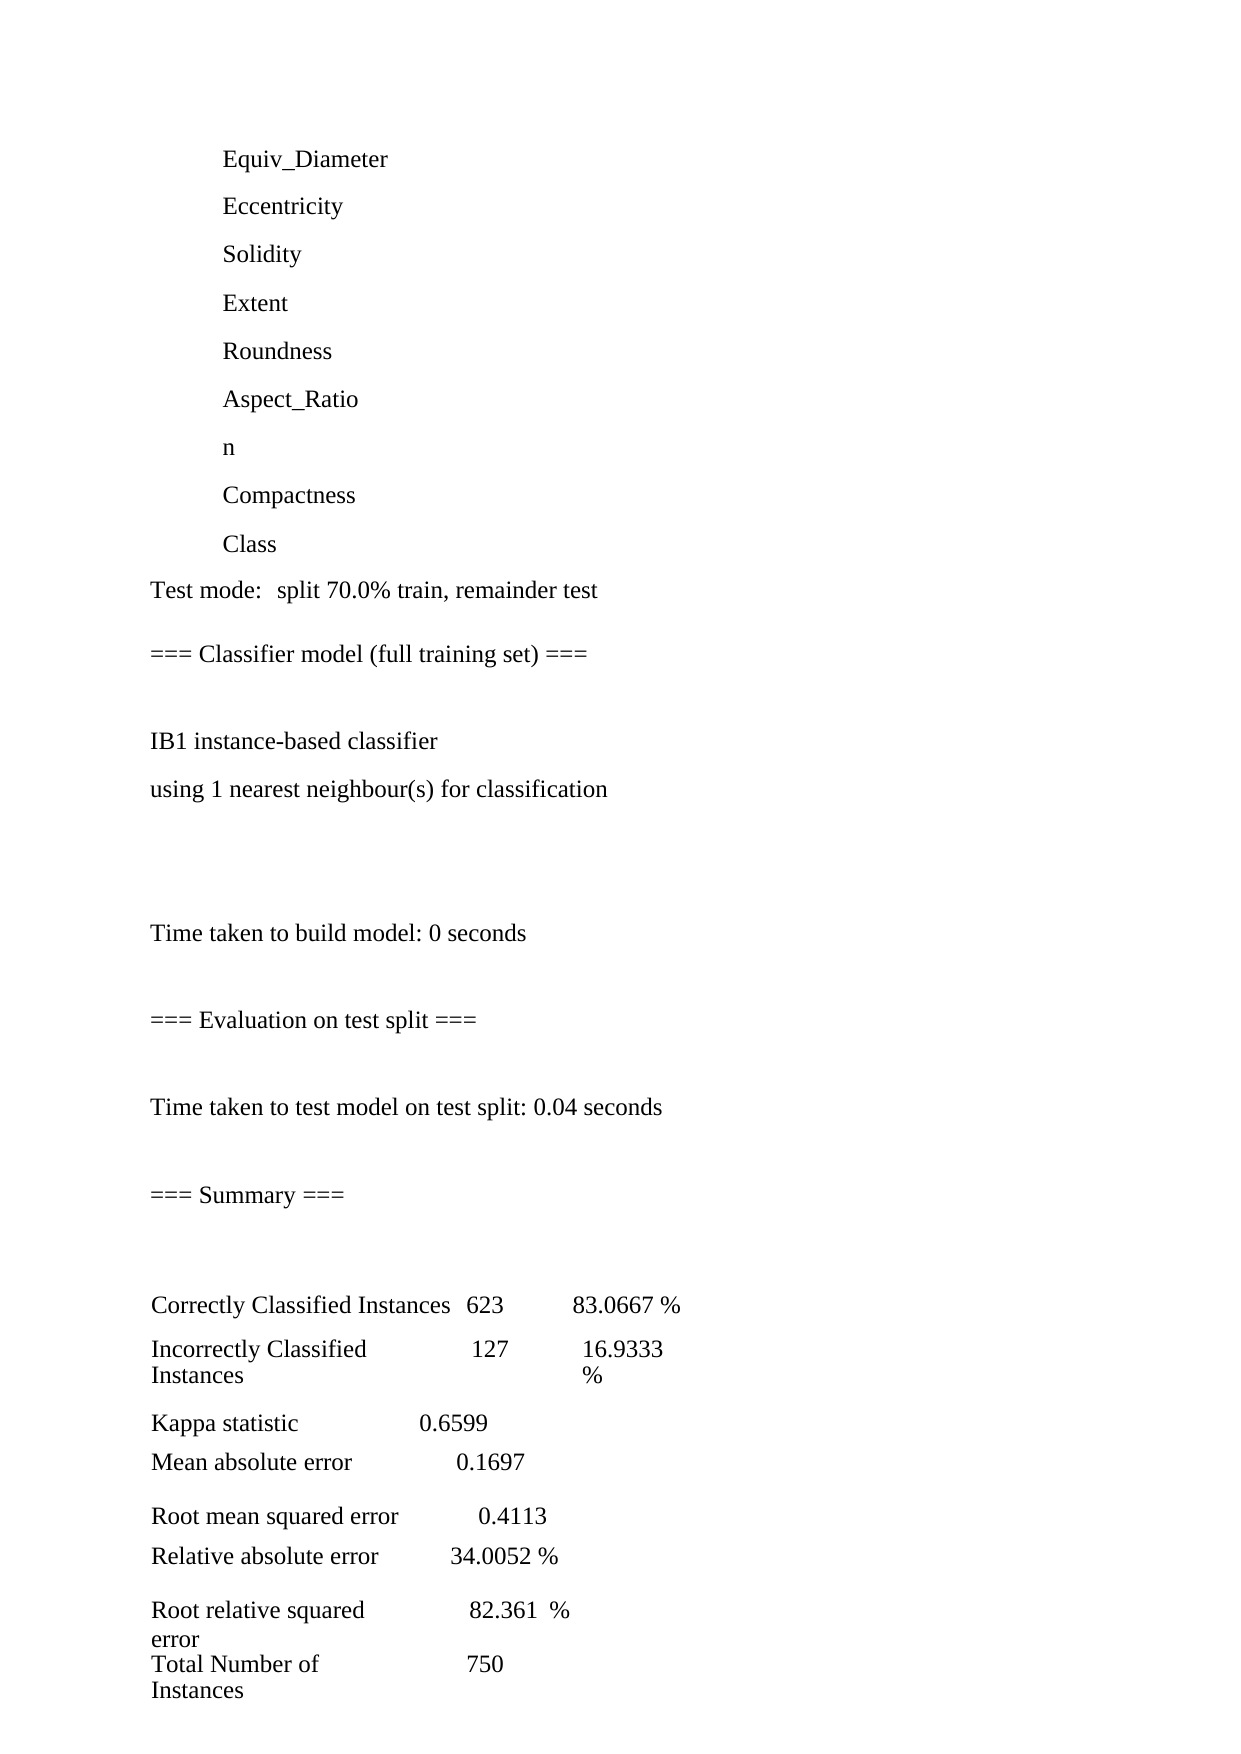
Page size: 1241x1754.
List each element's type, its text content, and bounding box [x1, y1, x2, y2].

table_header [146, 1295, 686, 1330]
text Time taken to build model: 0 seconds [150, 918, 1107, 947]
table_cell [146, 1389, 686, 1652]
text === Summary === [150, 1180, 1107, 1208]
text === Classifier model (full training set) === [150, 639, 1107, 668]
text Test mode: split 70.0% train, remainder test [150, 577, 1107, 604]
text using 1 nearest neighbour(s) for classification [150, 774, 1107, 803]
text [222, 144, 403, 268]
text Extent Roundness Aspect_Ration Compactness Class [222, 288, 359, 557]
text IB1 instance-based classifier [150, 726, 1107, 755]
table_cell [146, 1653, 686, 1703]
text Time taken to test model on test split: 0.04 seconds [150, 1092, 1107, 1121]
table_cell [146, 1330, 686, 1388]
text === Evaluation on test split === [150, 1006, 1107, 1034]
